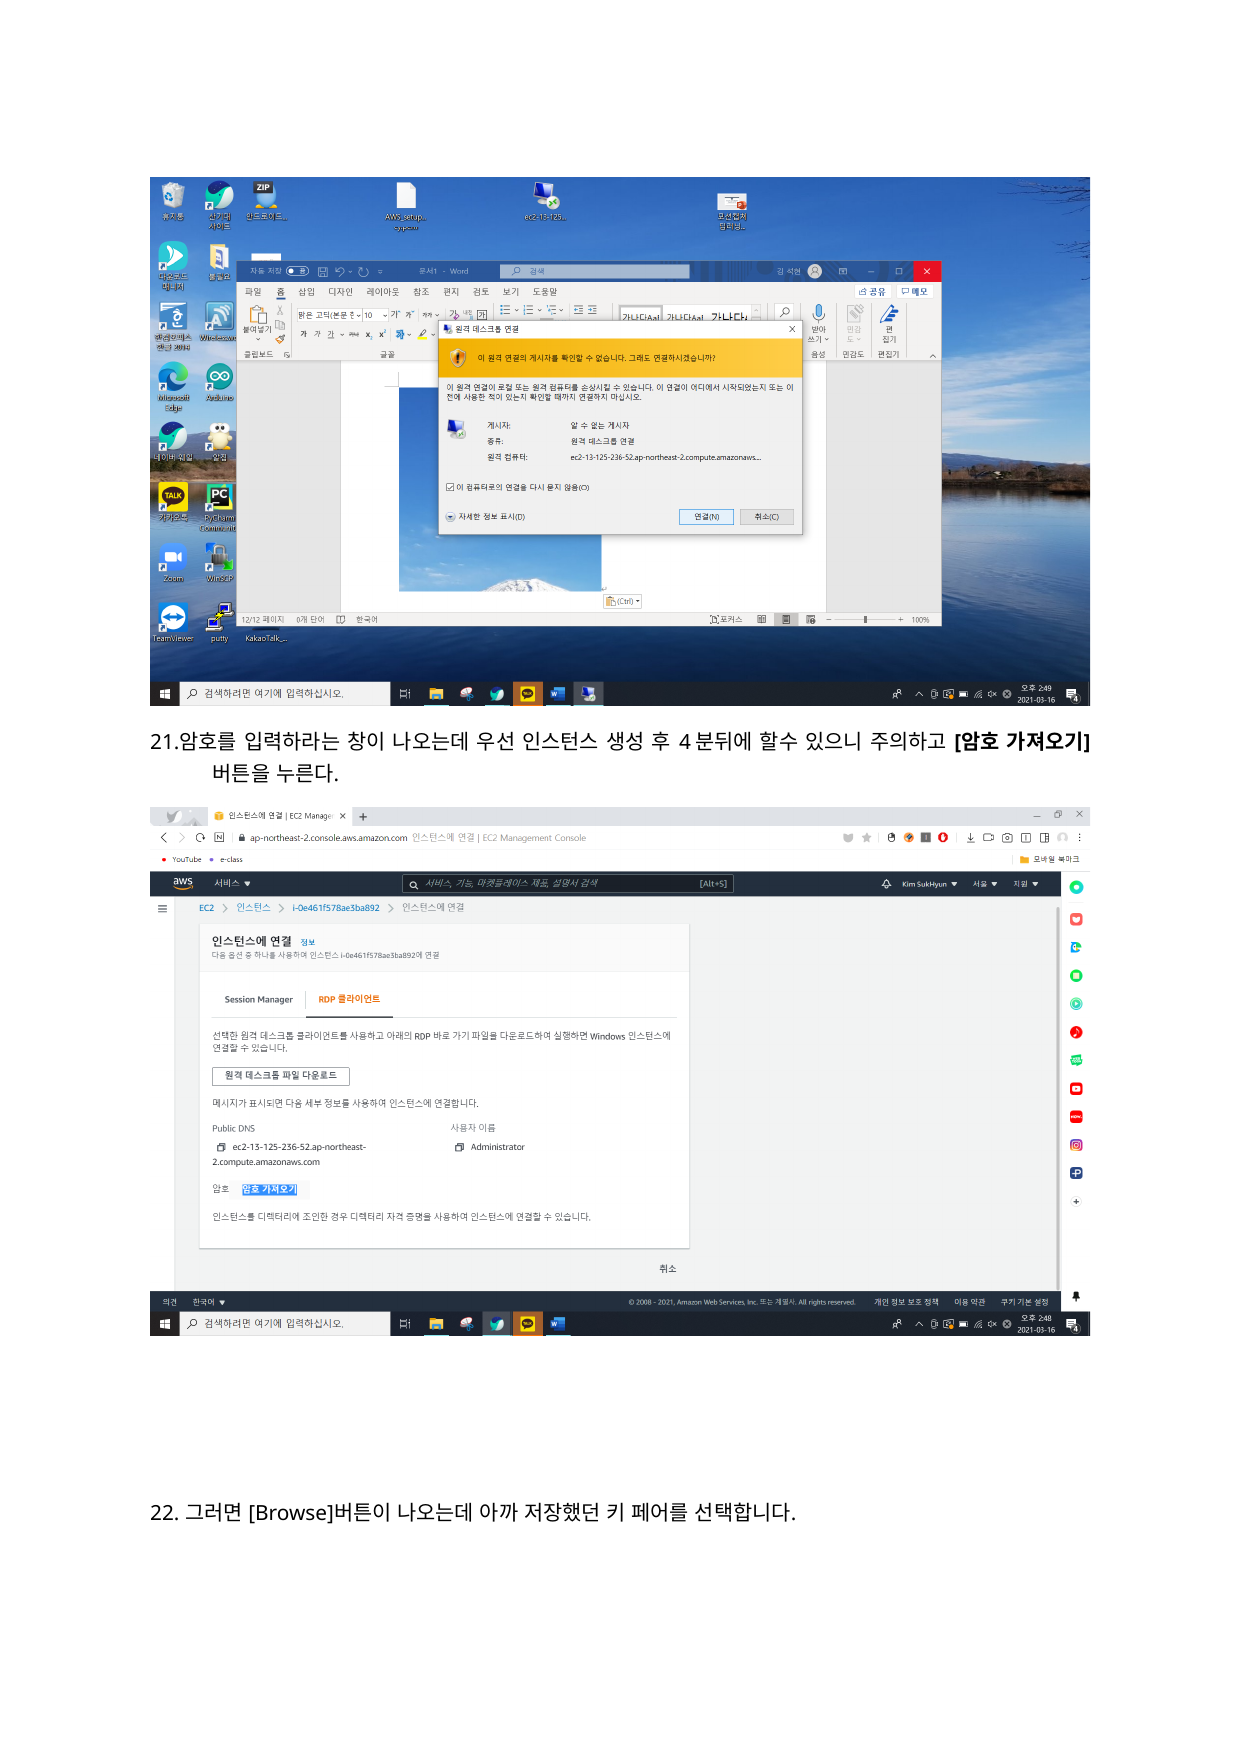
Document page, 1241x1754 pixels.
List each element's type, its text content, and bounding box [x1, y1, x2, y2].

picture [150, 177, 1091, 706]
text 22. 그러면 [Browse]버튼이 나오는데 아까 저장했던 키 페어를 선택합니다. [150, 1497, 1090, 1527]
text 21.암호를 입력하라는 창이 나오는데 우선 인스턴스 생성 후 4분뒤에 할수 있으니 주의하고 [암호 가져오기] 버튼을 누른다. [150, 725, 1090, 788]
picture [150, 807, 1091, 1336]
